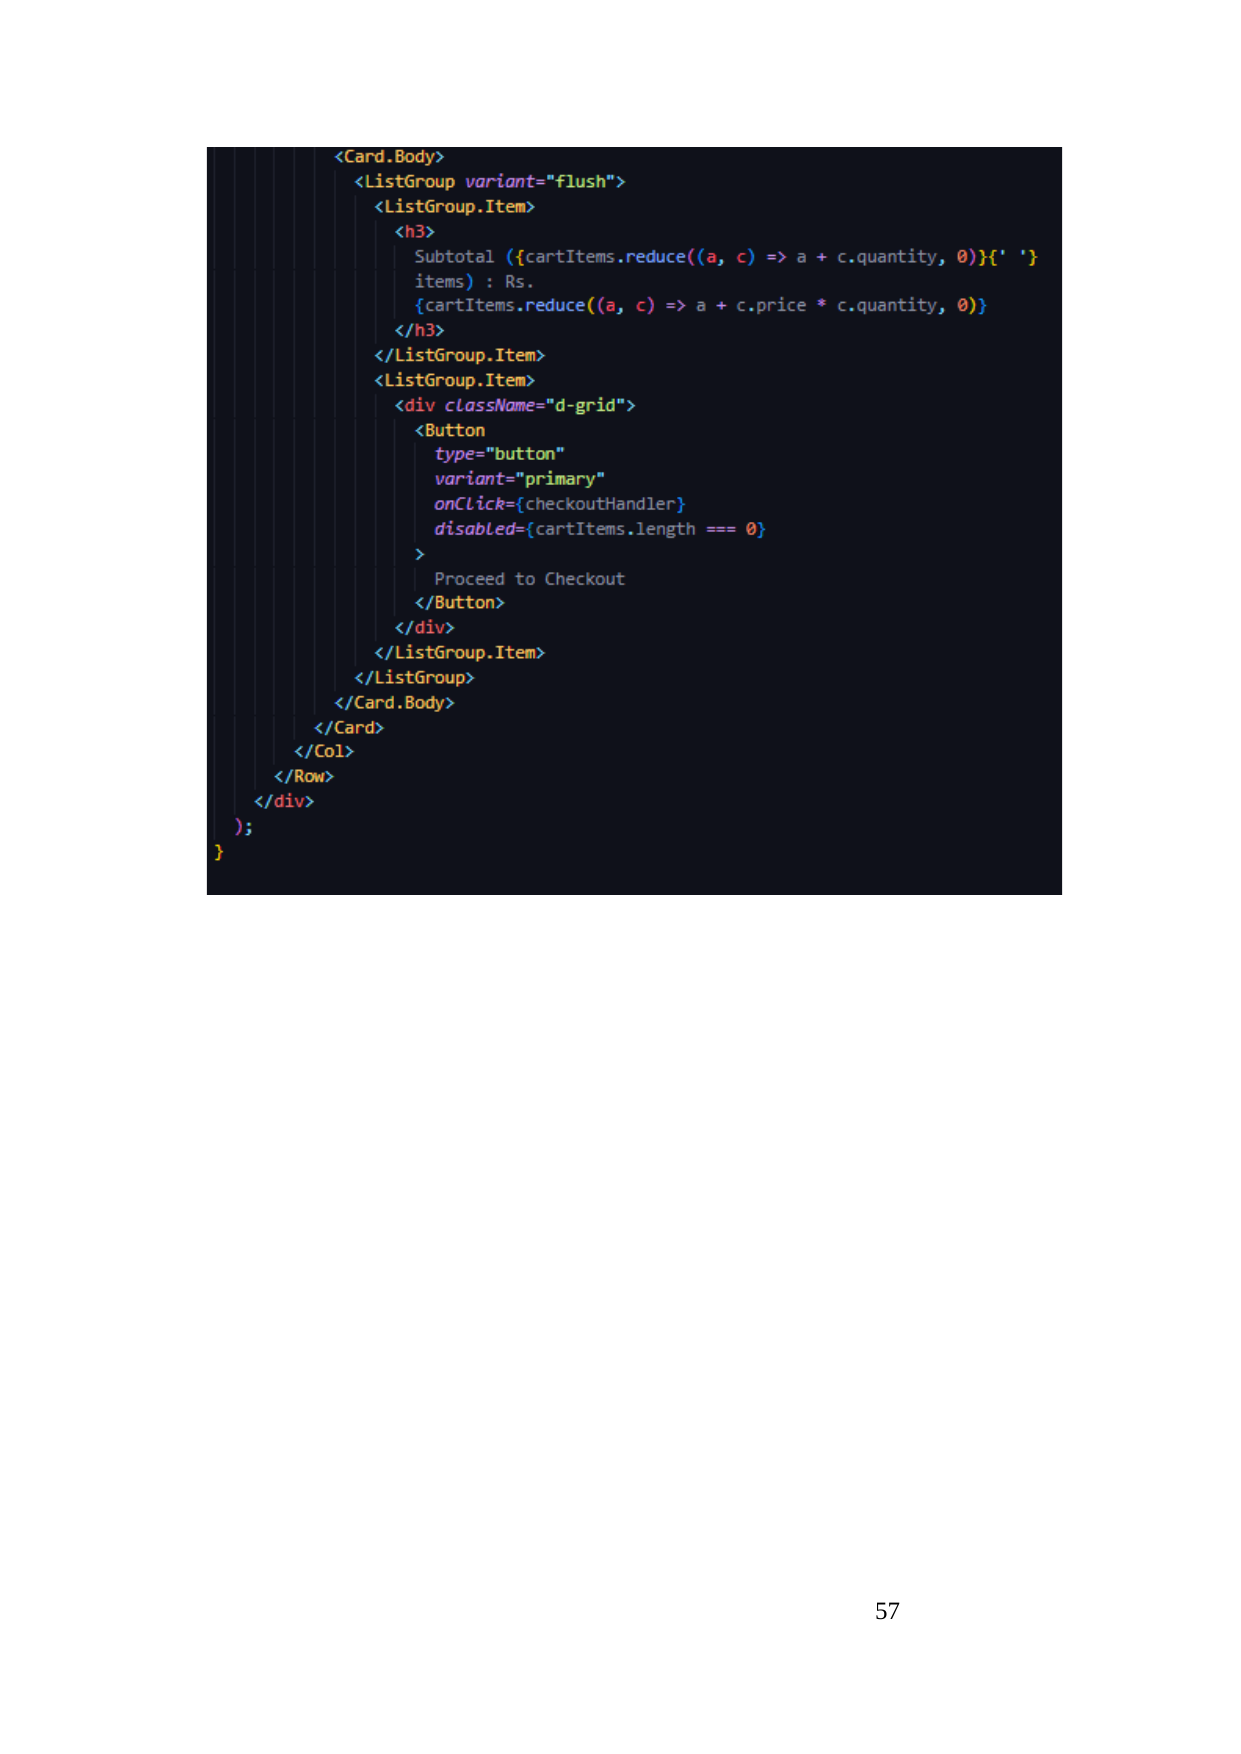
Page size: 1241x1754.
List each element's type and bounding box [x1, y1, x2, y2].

picture [206, 147, 1063, 895]
